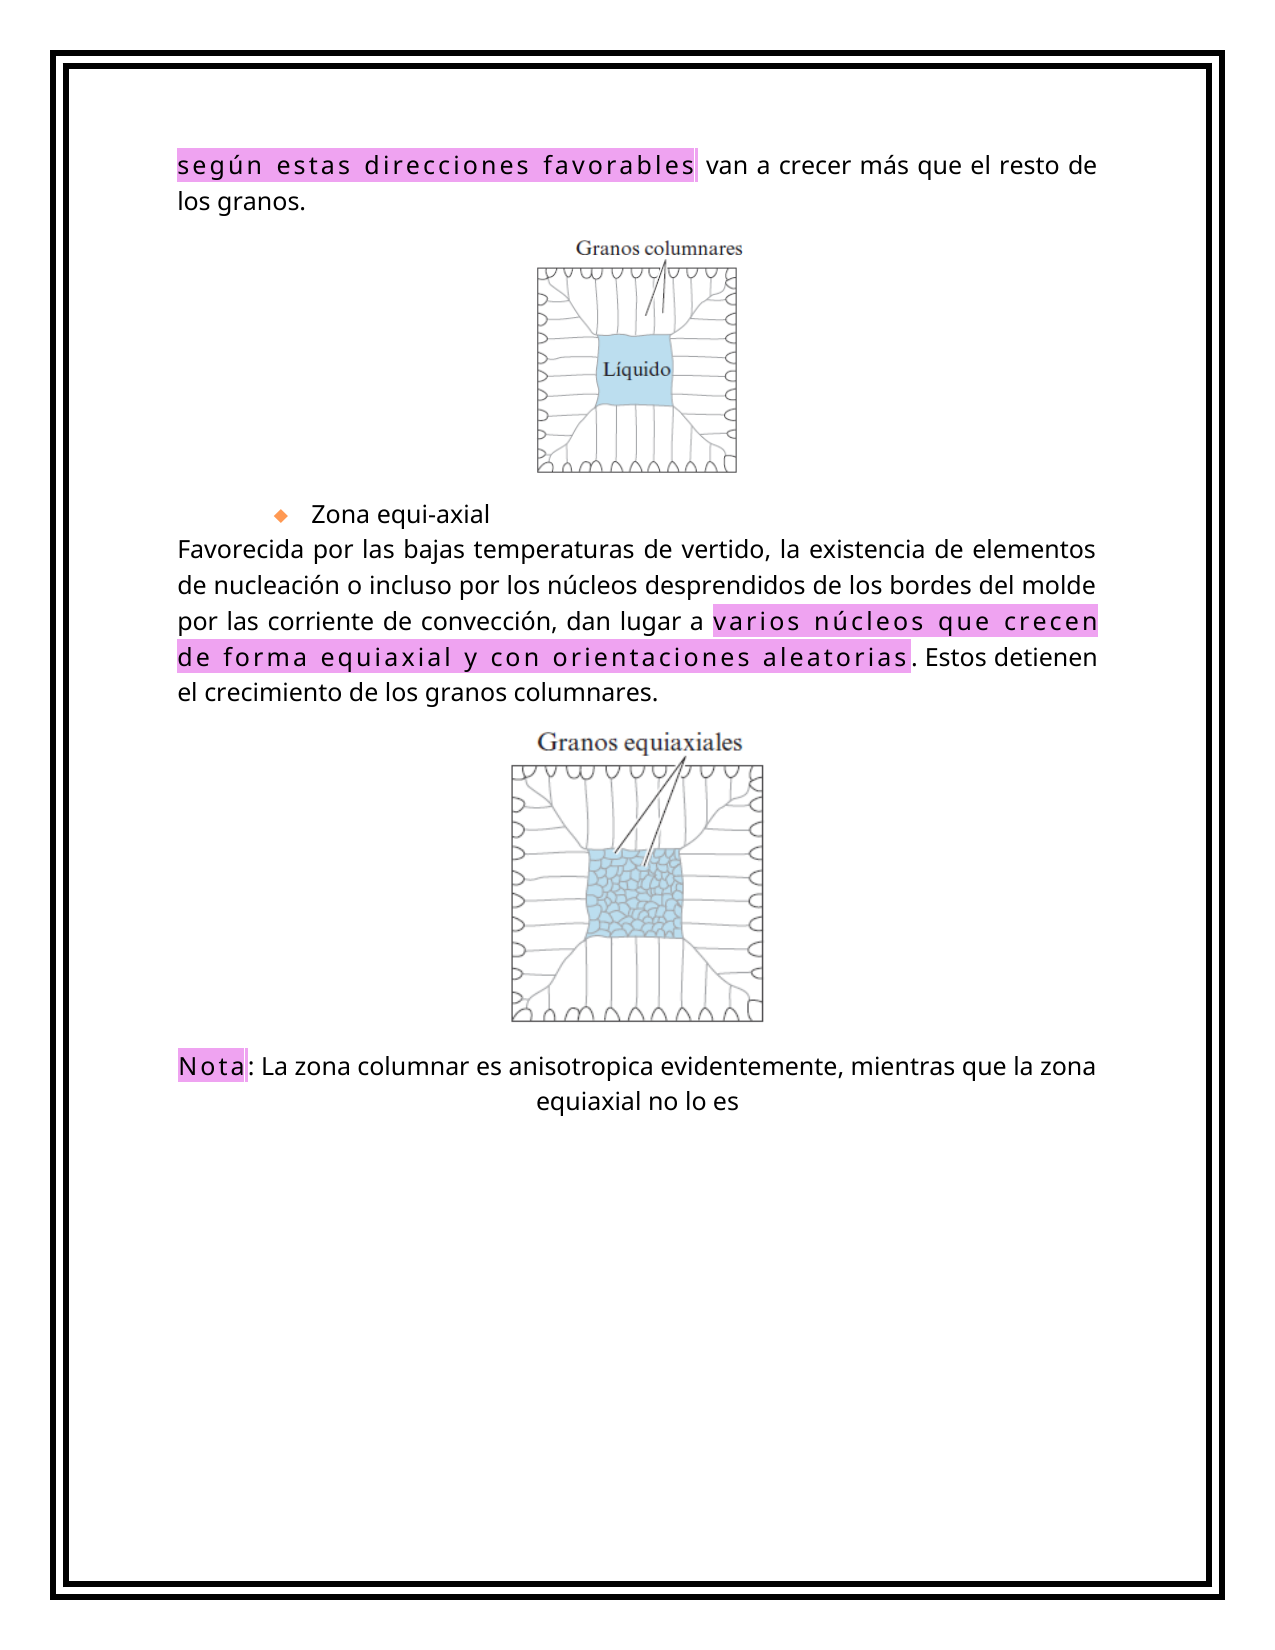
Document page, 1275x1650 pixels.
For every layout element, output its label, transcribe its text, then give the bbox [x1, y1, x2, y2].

picture [532, 235, 743, 478]
picture [502, 727, 774, 1030]
text Favorecida por las bajas temperaturas de vertido, la existencia de elementos de nucleación o incluso por los núcleos desprendidos de los bordes del molde por las corriente de convección, dan lugar a varios núcleos que crecen de forma equiaxial y con orientaciones aleatorias. Estos detienen el crecimiento de los granos columnares. [177, 532, 1098, 709]
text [177, 147, 1098, 217]
text Nota: La zona columnar es anisotropica evidentemente, mientras que la zona equiaxial no lo es [177, 1048, 1098, 1118]
subtitle Zona equi-axial [274, 496, 1098, 530]
